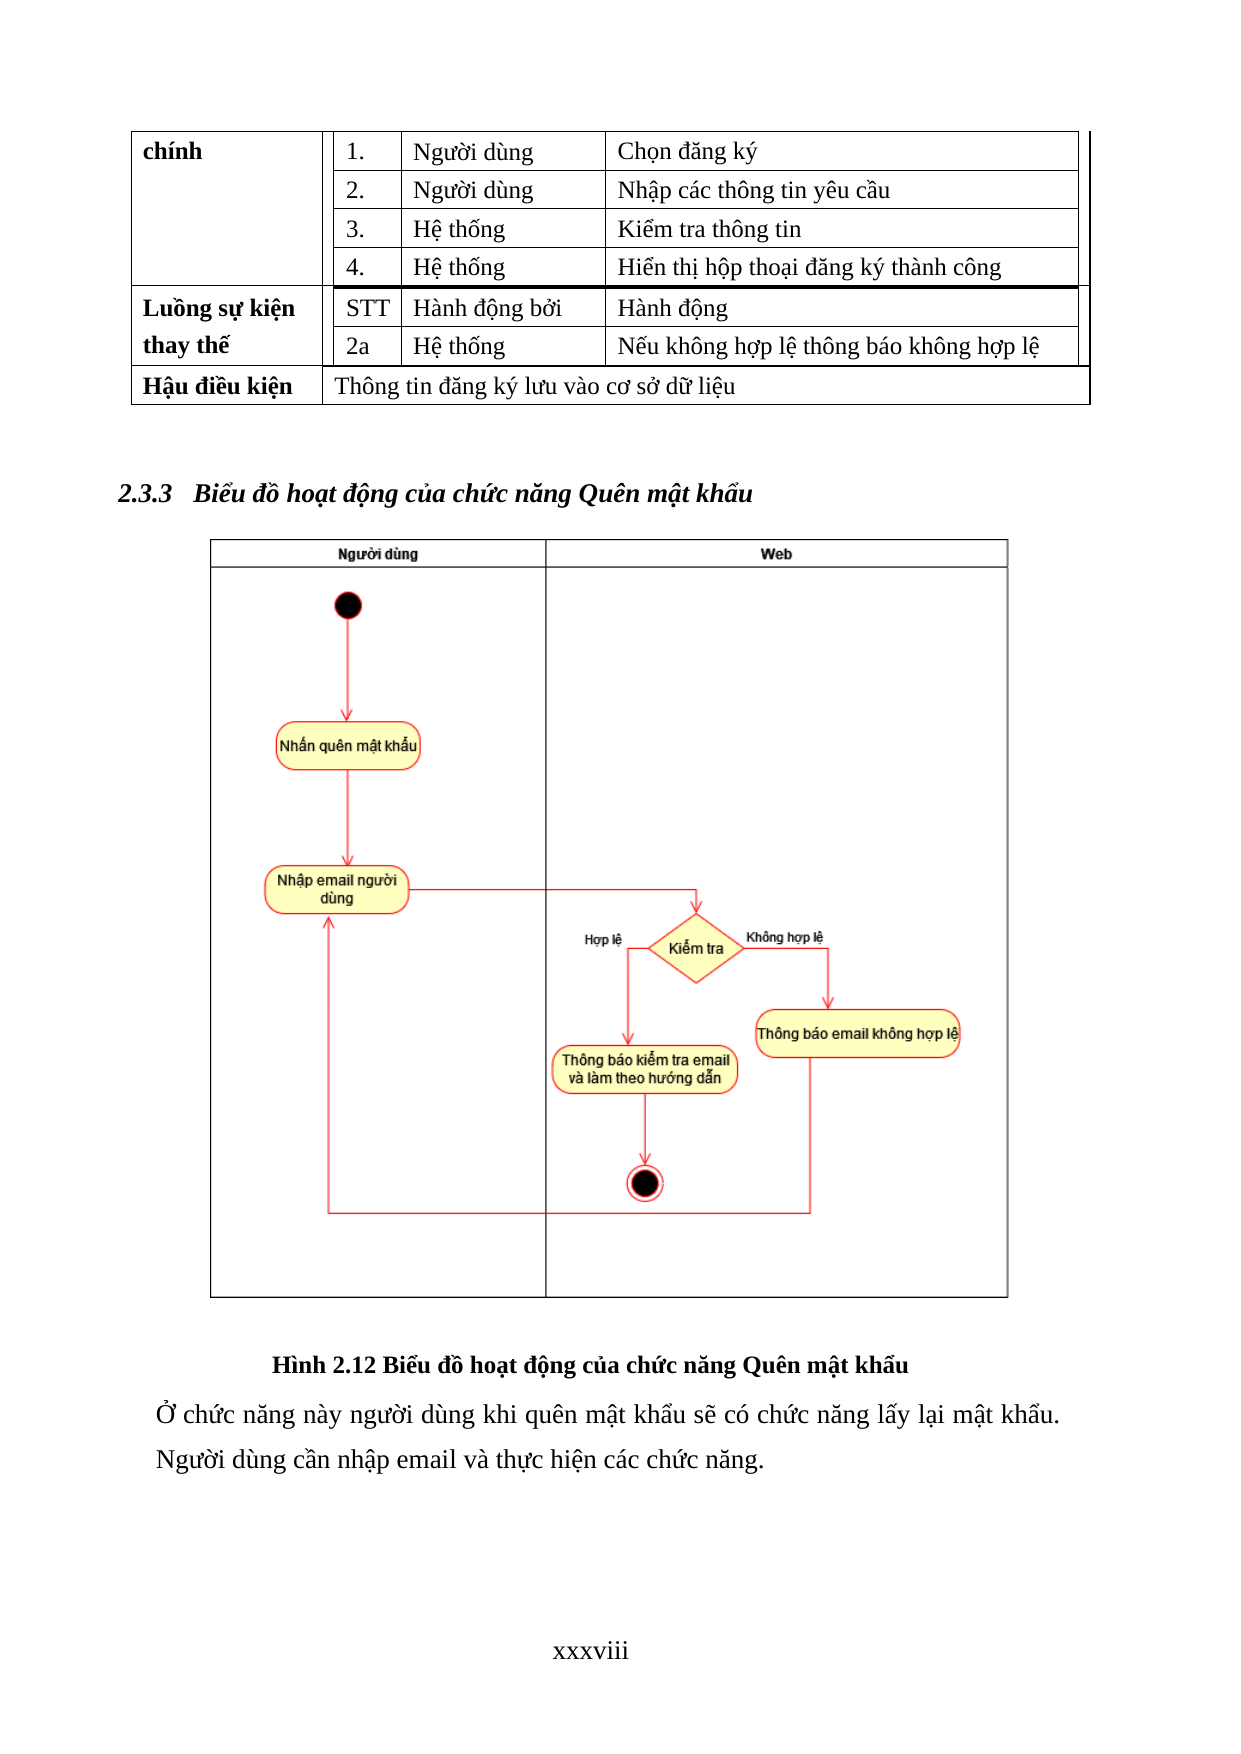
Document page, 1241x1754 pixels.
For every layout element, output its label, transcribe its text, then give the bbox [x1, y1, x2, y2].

subtitle Biểu đồ hoạt động của chức năng Quên mật khẩu [118, 474, 1063, 511]
table_cell [1079, 326, 1089, 364]
table_cell Luồng sự kiện chính [132, 132, 322, 285]
table_cell Kiểm tra thông tin [606, 209, 1078, 247]
table_cell Hành động [606, 289, 1078, 326]
table_cell Hiển thị hộp thoại đăng ký thành công [606, 248, 1078, 285]
table_cell Người dùng [402, 171, 605, 208]
table_cell Hệ thống [402, 327, 605, 364]
table_cell [323, 132, 333, 285]
table_cell 2a [334, 327, 401, 364]
table_cell [1079, 131, 1089, 170]
table_cell [1079, 286, 1089, 326]
table_cell 3. [334, 209, 401, 247]
table_cell Hệ thống [402, 248, 605, 285]
table_cell 2. [334, 171, 401, 208]
table_cell Người dùng [402, 132, 605, 170]
table_cell Hệ thống [402, 209, 605, 247]
table_cell Hành động bởi [402, 289, 605, 326]
table_cell 1. [334, 132, 401, 170]
table_cell [1079, 170, 1089, 208]
text Ở chức năng này người dùng khi quên mật khẩu sẽ có chức năng lấy lại mật khẩu. Người dùng cần nhập email và thực hiện các chức năng. [156, 1396, 1063, 1478]
picture [210, 539, 1009, 1298]
table_cell [1079, 208, 1089, 247]
table_cell Thông tin đăng ký lưu vào cơ sở dữ liệu [323, 367, 1089, 404]
table_cell 4. [334, 248, 401, 285]
table_cell [323, 286, 333, 364]
table_cell Hậu điều kiện [132, 366, 322, 404]
table_cell Nhập các thông tin yêu cầu [606, 171, 1078, 208]
table_cell Nếu không hợp lệ thông báo không hợp lệ [606, 327, 1078, 364]
table_cell STT [334, 289, 401, 326]
table_cell Chọn đăng ký [606, 132, 1078, 170]
table_cell Luồng sự kiện thay thế [132, 286, 322, 364]
table_cell [1079, 247, 1089, 285]
